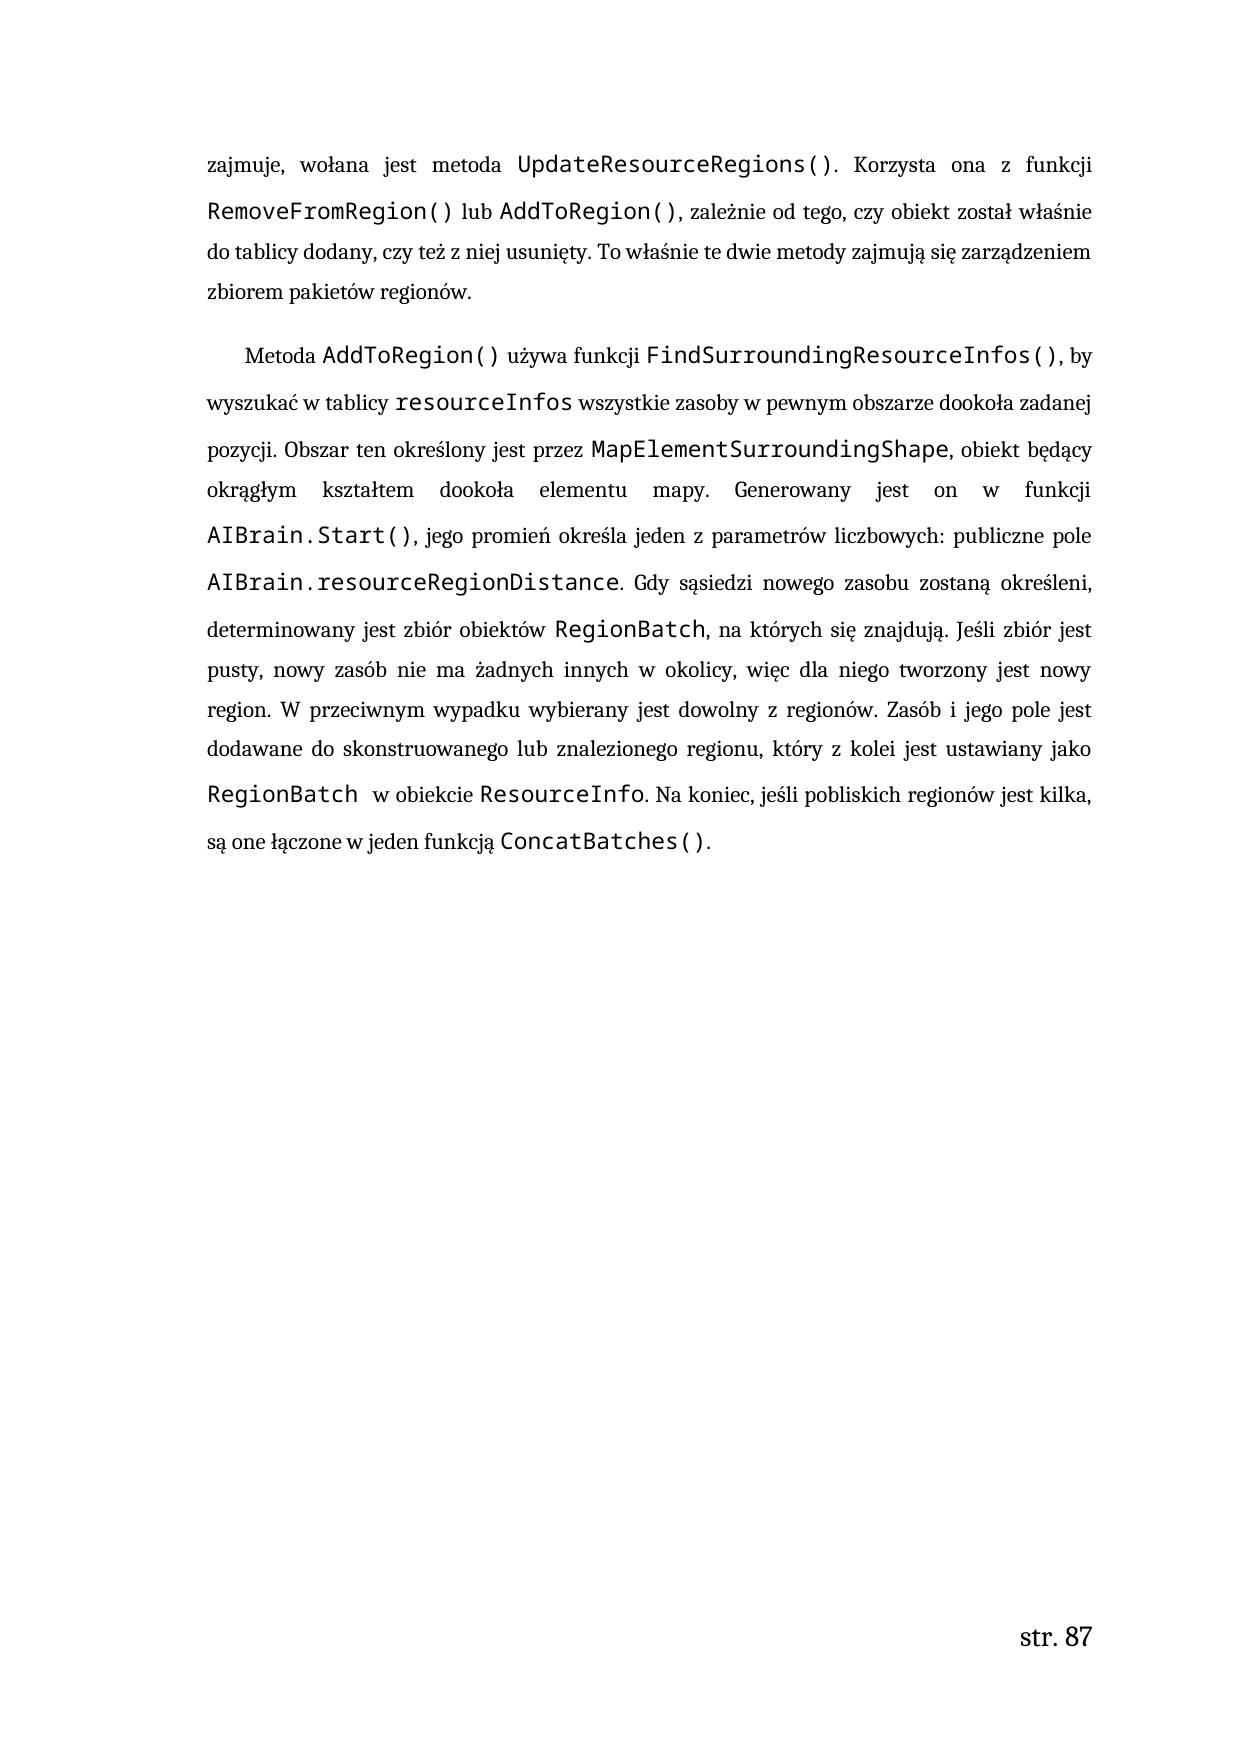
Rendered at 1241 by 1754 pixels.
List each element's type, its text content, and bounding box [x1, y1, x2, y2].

text Metoda AddToRegion() używa funkcji FindSurroundingResourceInfos(), by wyszukać w tablicy resourceInfos wszystkie zasoby w pewnym obszarze dookoła zadanej pozycji. Obszar ten określony jest przez MapElementSurroundingShape, obiekt będący okrągłym kształtem dookoła elementu mapy. Generowany jest on w funkcji AIBrain.Start(), jego promień określa jeden z parametrów liczbowych: publiczne pole AIBrain.resourceRegionDistance. Gdy sąsiedzi nowego zasobu zostaną określeni, determinowany jest zbiór obiektów RegionBatch, na których się znajdują. Jeśli zbiór jest pusty, nowy zasób nie ma żadnych innych w okolicy, więc dla niego tworzony jest nowy region. W przeciwnym wypadku wybierany jest dowolny z regionów. Zasób i jego pole jest dodawane do skonstruowanego lub znalezionego regionu, który z kolei jest ustawiany jako RegionBatch w obiekcie ResourceInfo. Na koniec, jeśli pobliskich regionów jest kilka, są one łączone w jeden funkcją ConcatBatches(). [207, 339, 1092, 856]
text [207, 148, 1092, 305]
